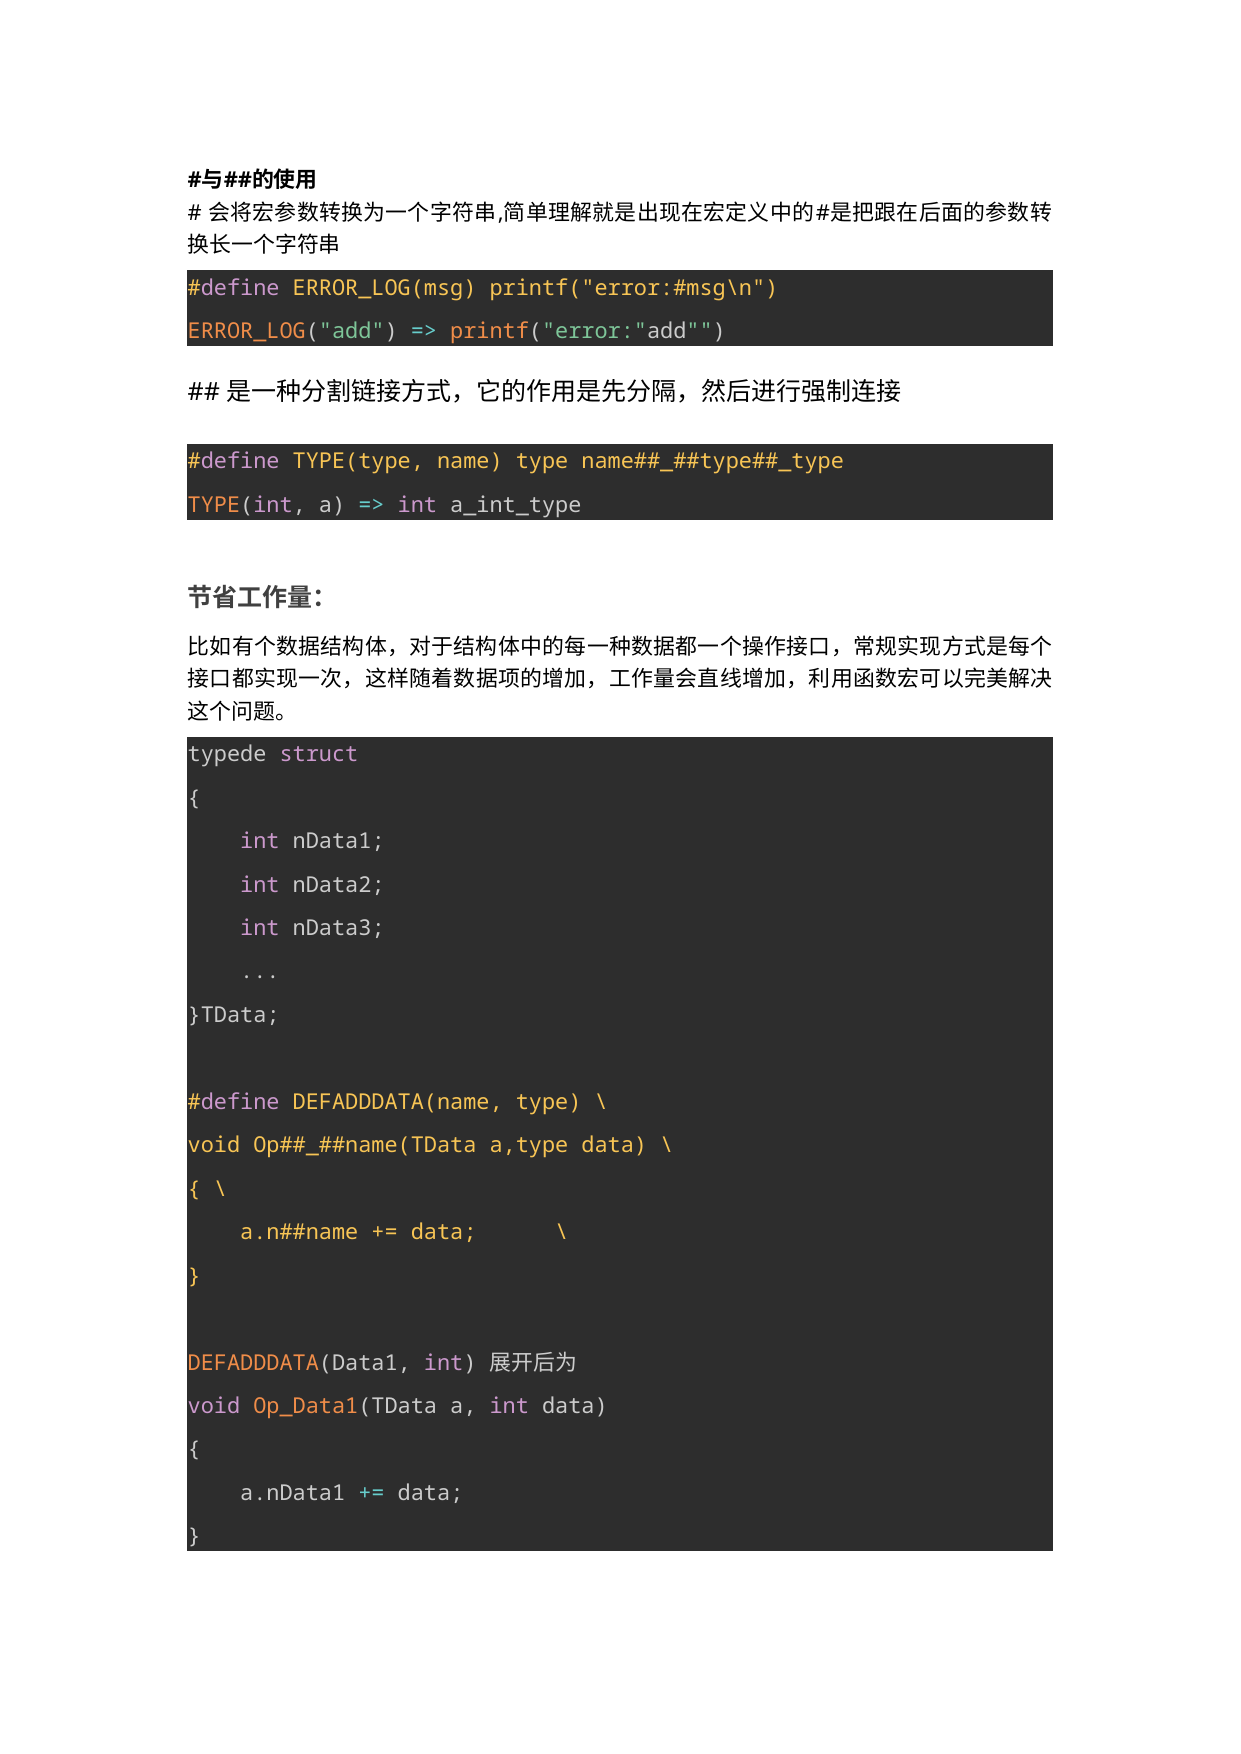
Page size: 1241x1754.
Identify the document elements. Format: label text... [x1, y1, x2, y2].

text ERROR_LOG("add") => printf("error:"add"") [187, 314, 1053, 346]
text ... [187, 954, 1053, 987]
text #与##的使用 [187, 162, 1053, 194]
text 比如有个数据结构体，对于结构体中的每一种数据都一个操作接口，常规实现方式是每个接口都实现一次，这样随着数据项的增加，工作量会直线增加，利用函数宏可以完美解决这个问题。 [187, 628, 1053, 726]
text 节省工作量： [187, 563, 1053, 628]
text { \ [187, 1171, 1053, 1204]
text } [187, 1519, 1053, 1551]
text #define DEFADDDATA(name, type) \ [187, 1084, 1053, 1117]
text } [187, 1258, 1053, 1291]
text #define TYPE(type, name) type name##_##type##_type [187, 444, 1053, 477]
text void Op##_##name(TData a,type data) \ [187, 1128, 1053, 1160]
text void Op_Data1(TData a, int data) [187, 1388, 1053, 1421]
text a.nData1 += data; [187, 1475, 1053, 1508]
text # 会将宏参数转换为一个字符串,简单理解就是出现在宏定义中的#是把跟在后面的参数转换长一个字符串 [187, 194, 1053, 259]
text { [187, 780, 1053, 813]
text int nData2; [187, 867, 1053, 900]
text #define ERROR_LOG(msg) printf("error:#msg\n") [187, 270, 1053, 303]
text ## 是一种分割链接方式，它的作用是先分隔，然后进行强制连接 [187, 357, 1053, 422]
text int nData1; [187, 824, 1053, 856]
text { [187, 1432, 1053, 1464]
text typede struct [187, 737, 1053, 769]
text }TData; [187, 998, 1053, 1030]
text TYPE(int, a) => int a_int_type [187, 488, 1053, 520]
text DEFADDDATA(Data1, int) 展开后为 [187, 1345, 1053, 1378]
text a.n##name += data; \ [187, 1215, 1053, 1247]
text int nData3; [187, 911, 1053, 943]
